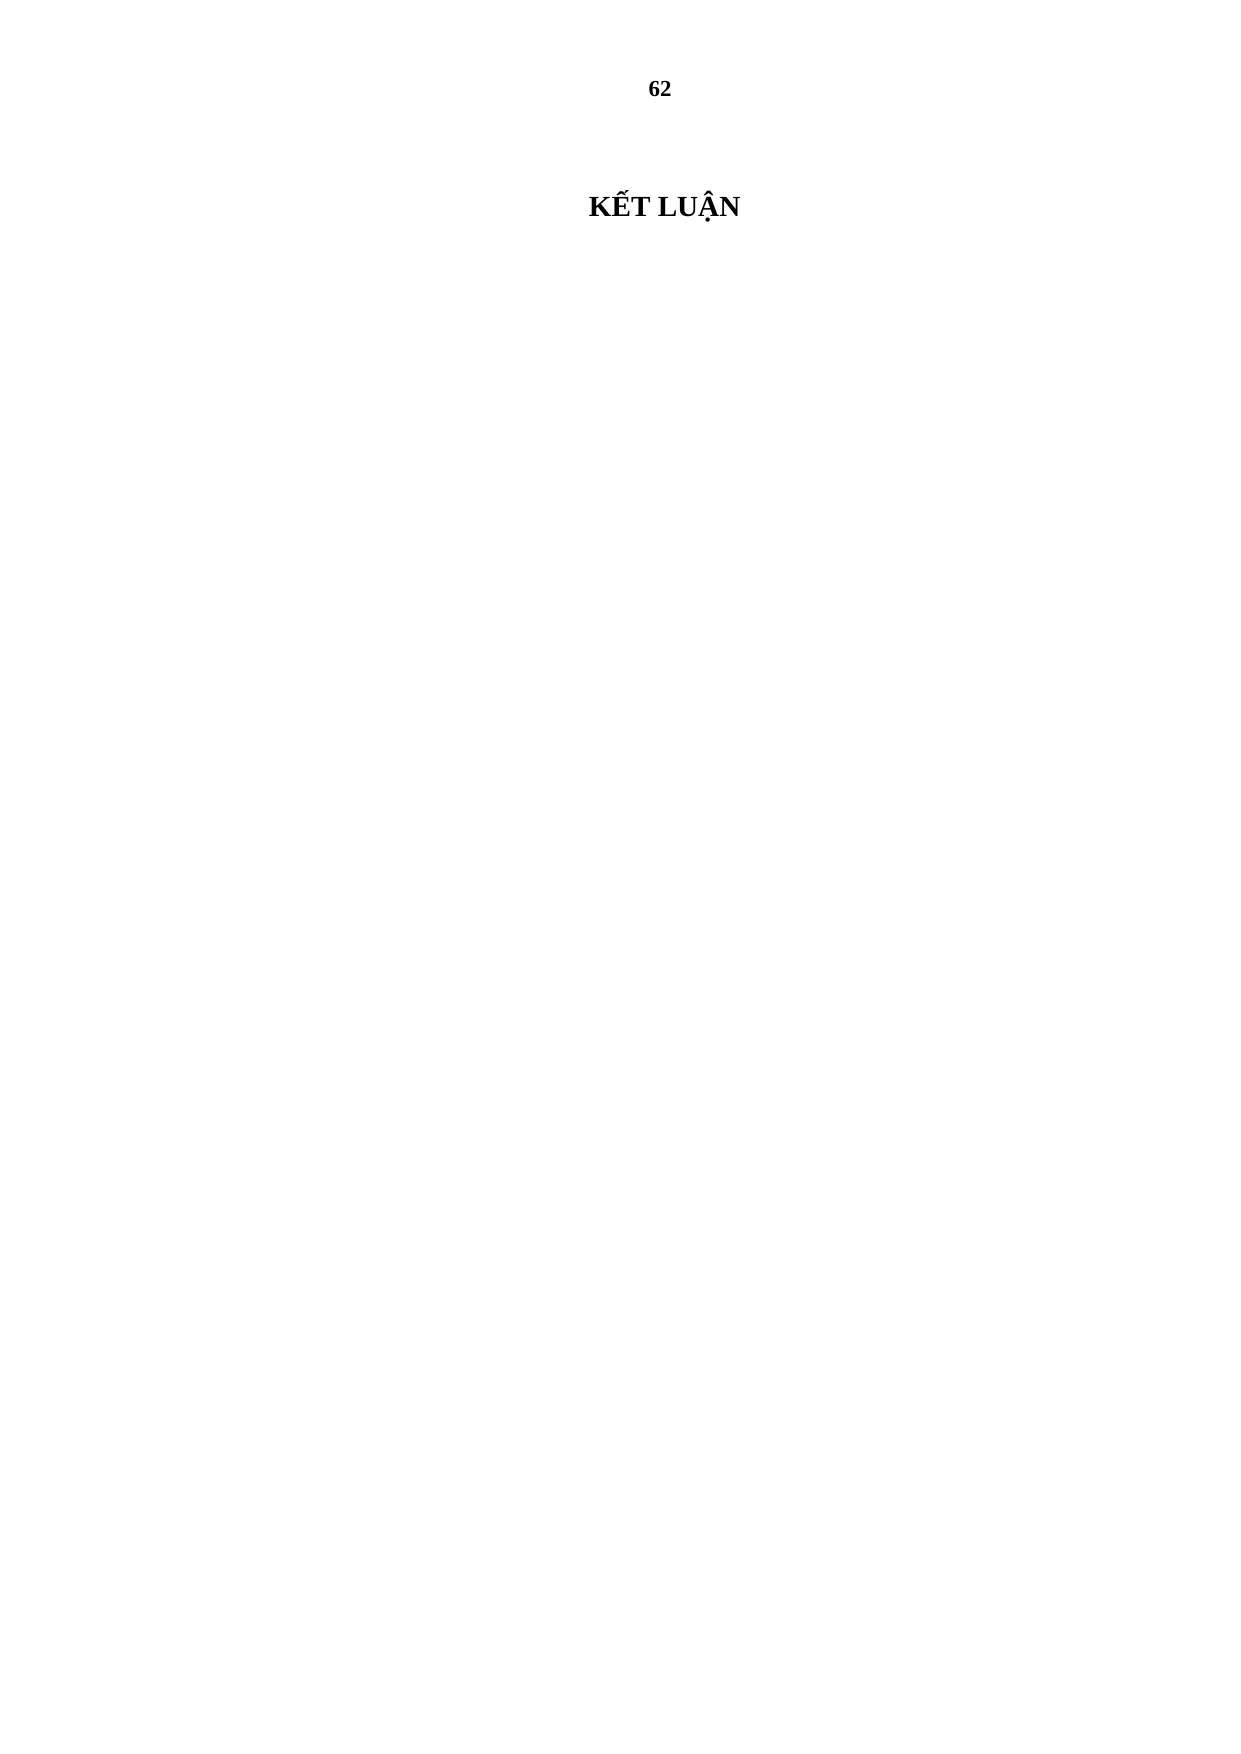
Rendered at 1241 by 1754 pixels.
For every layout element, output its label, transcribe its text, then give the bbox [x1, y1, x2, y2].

subtitle KẾT LUẬN [207, 189, 1122, 223]
